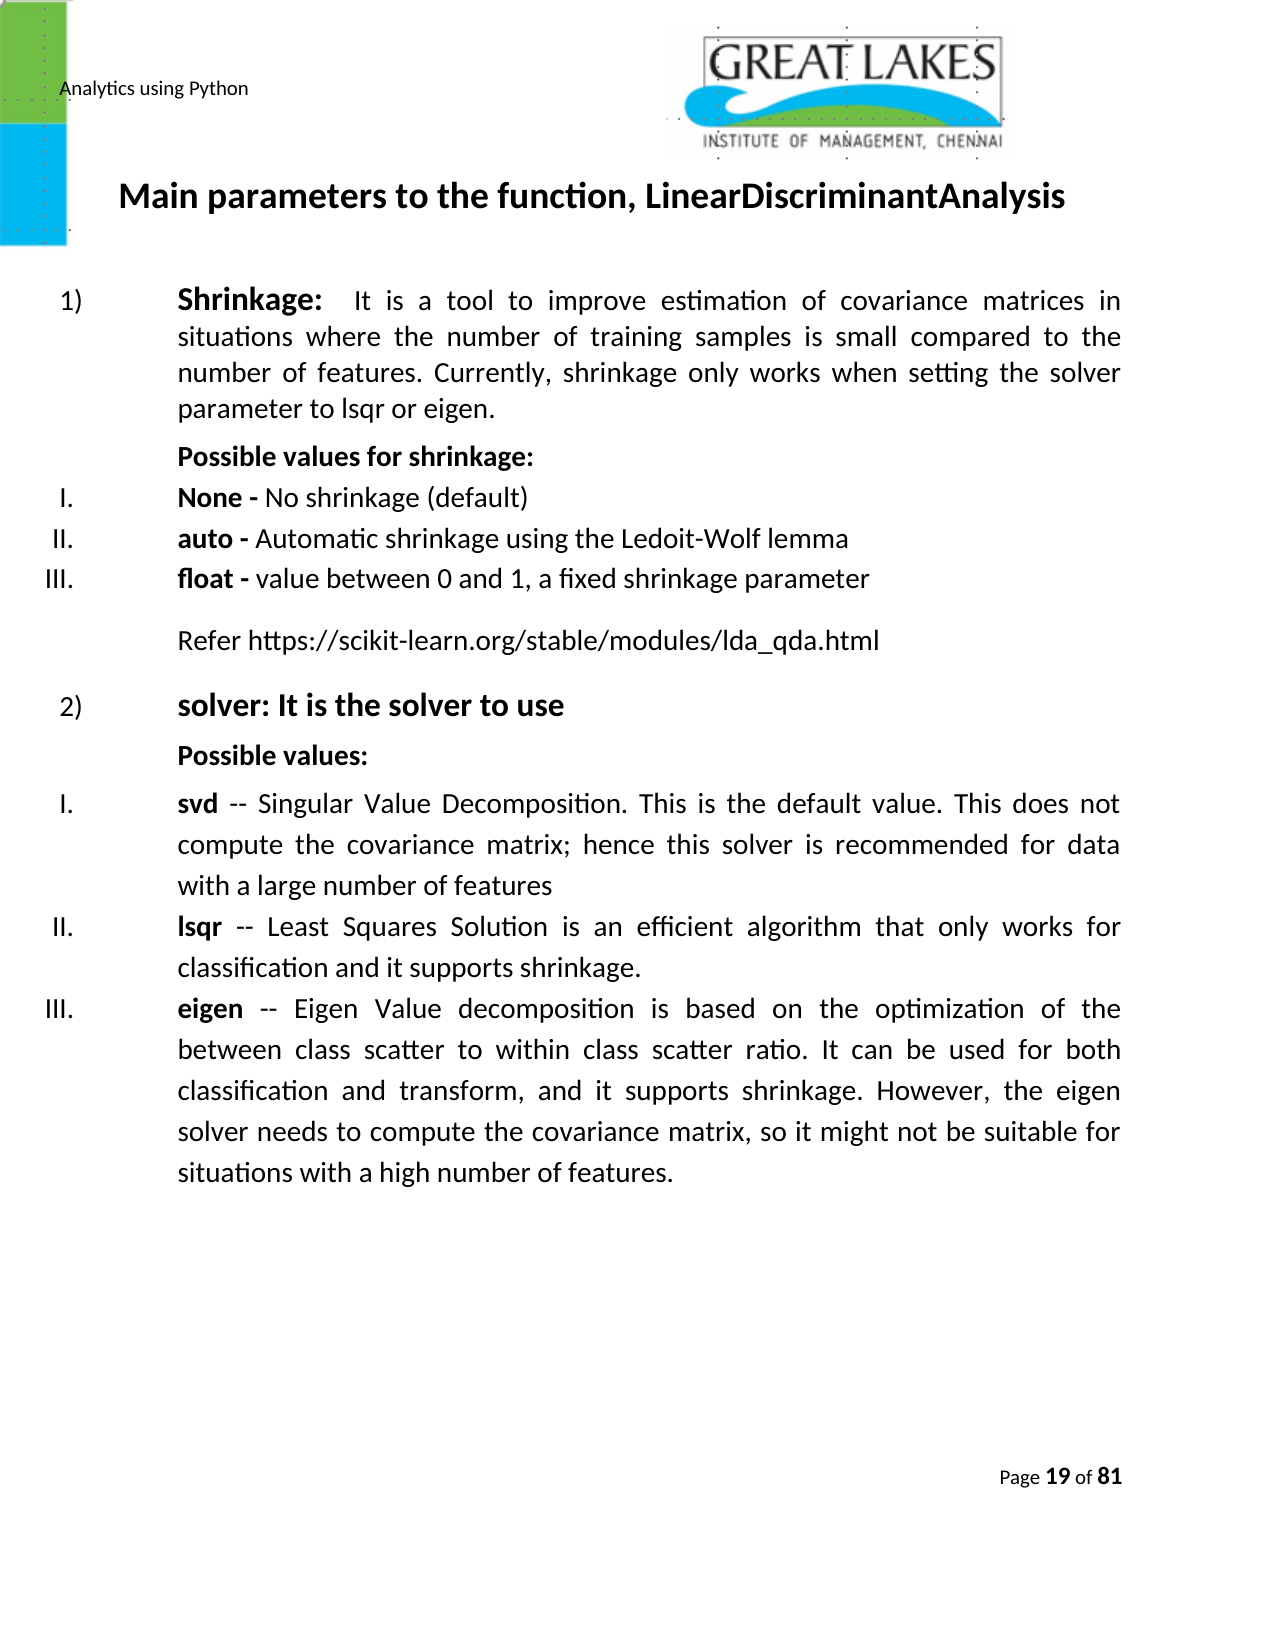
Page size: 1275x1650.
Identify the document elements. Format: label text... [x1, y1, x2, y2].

text Main parameters to the function, LinearDiscriminantAnalysis [118, 172, 1122, 218]
list lsqr -- Least Squares Solution is an efficient algorithm that only works for classification and it supports shrinkage. [74, 908, 1122, 985]
list eigen -- Eigen Value decomposition is based on the optimization of the between class scatter to within class scatter ratio. It can be used for both classification and transform, and it supports shrinkage. However, the eigen solver needs to compute the covariance matrix, so it might not be suitable for situations with a high number of features. [74, 990, 1122, 1189]
list svd -- Singular Value Decomposition. This is the default value. This does not compute the covariance matrix; hence this solver is recommended for data with a large number of features [74, 786, 1122, 903]
list Possible values: [59, 737, 1122, 773]
picture [666, 25, 1011, 161]
list Possible values for shrinkage: [177, 438, 1122, 473]
text Refer https://scikit-learn.org/stable/modules/lda_qda.html [177, 622, 1122, 658]
list Shrinkage: It is a tool to improve estimation of covariance matrices in situations where the number of training samples is small compared to the number of features. Currently, shrinkage only works when setting the solver parameter to lsqr or eigen. [59, 246, 1122, 425]
picture [0, 0, 74, 250]
list solver: It is the solver to use [59, 684, 1122, 725]
list None - No shrinkage (default) [74, 479, 1122, 514]
list auto - Automatic shrinkage using the Ledoit-Wolf lemma [74, 520, 1122, 555]
list float - value between 0 and 1, a fixed shrinkage parameter [74, 561, 1122, 596]
